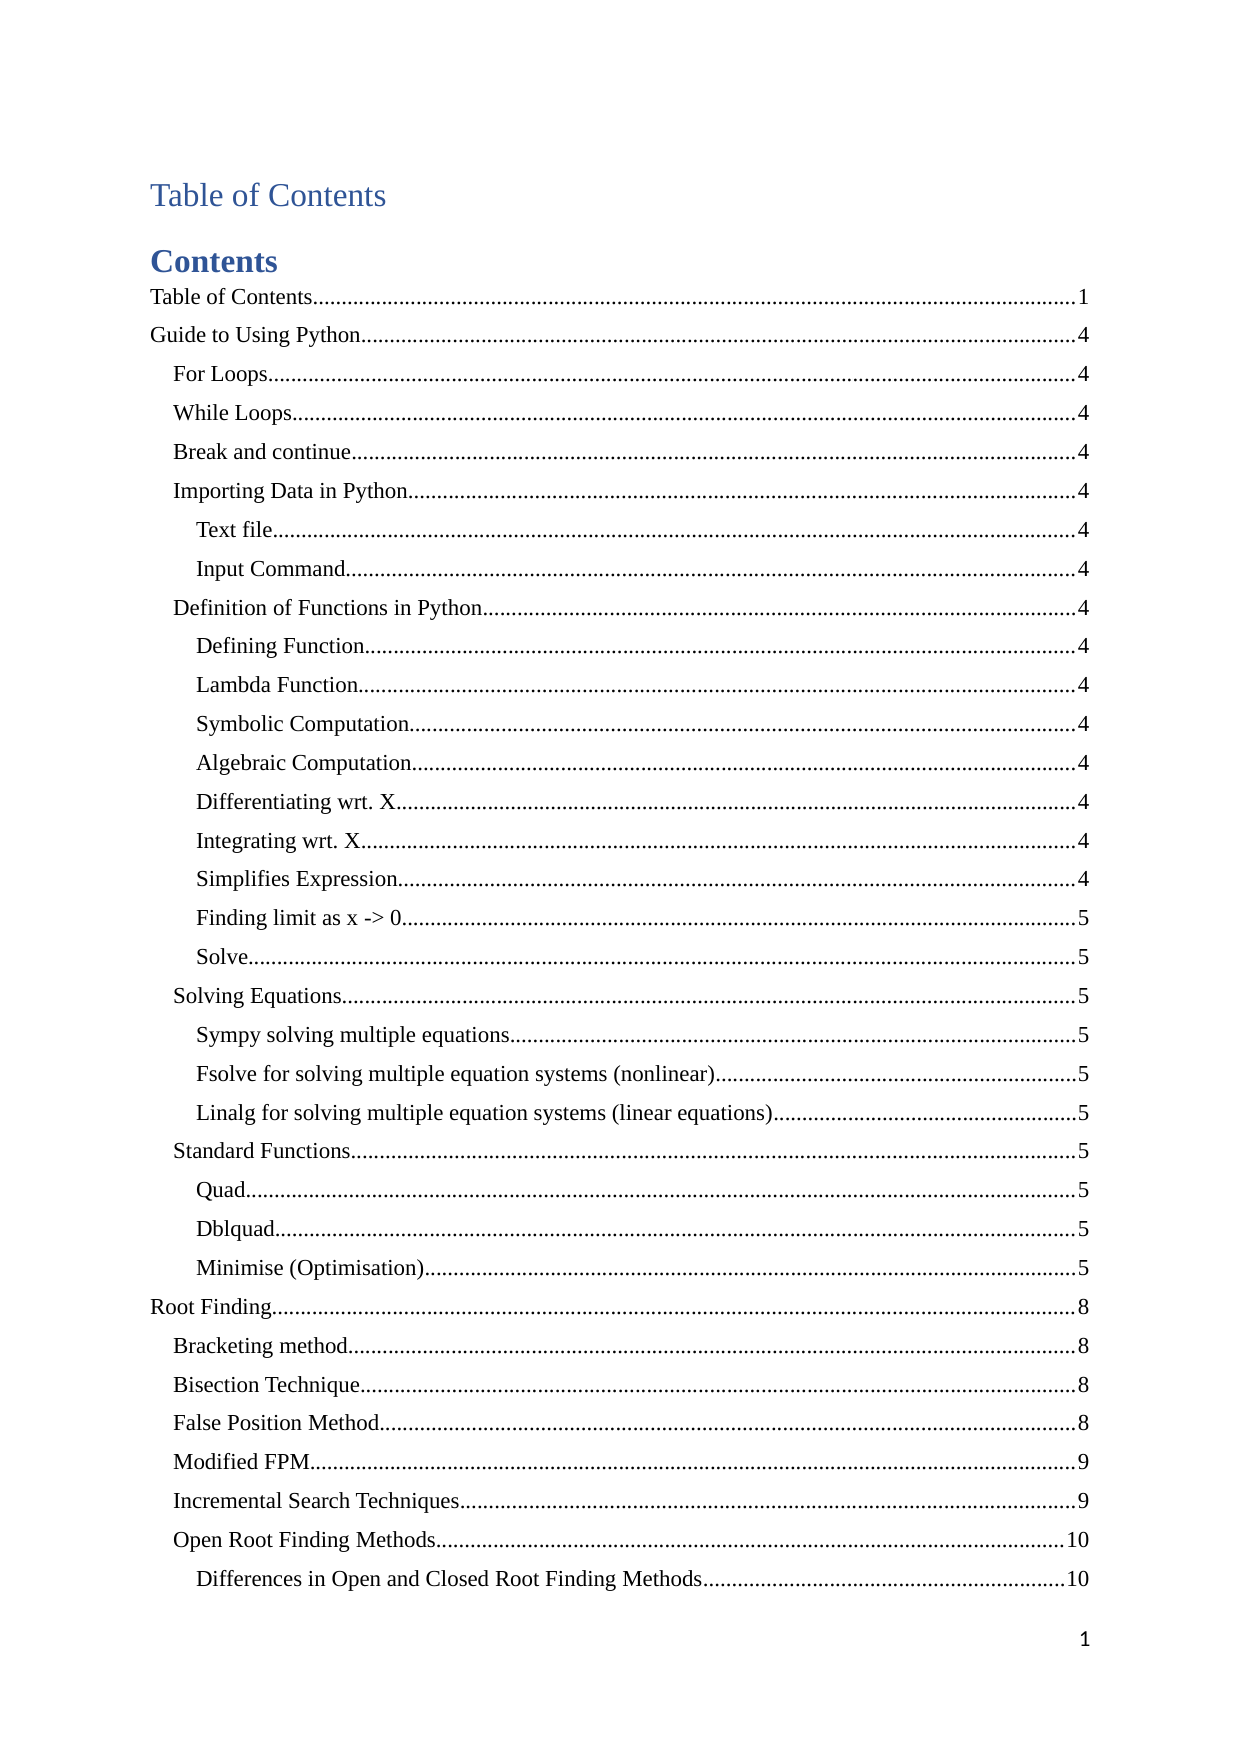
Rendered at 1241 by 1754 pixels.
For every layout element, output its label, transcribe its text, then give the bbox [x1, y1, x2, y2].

subtitle Table of Contents [150, 175, 1090, 213]
